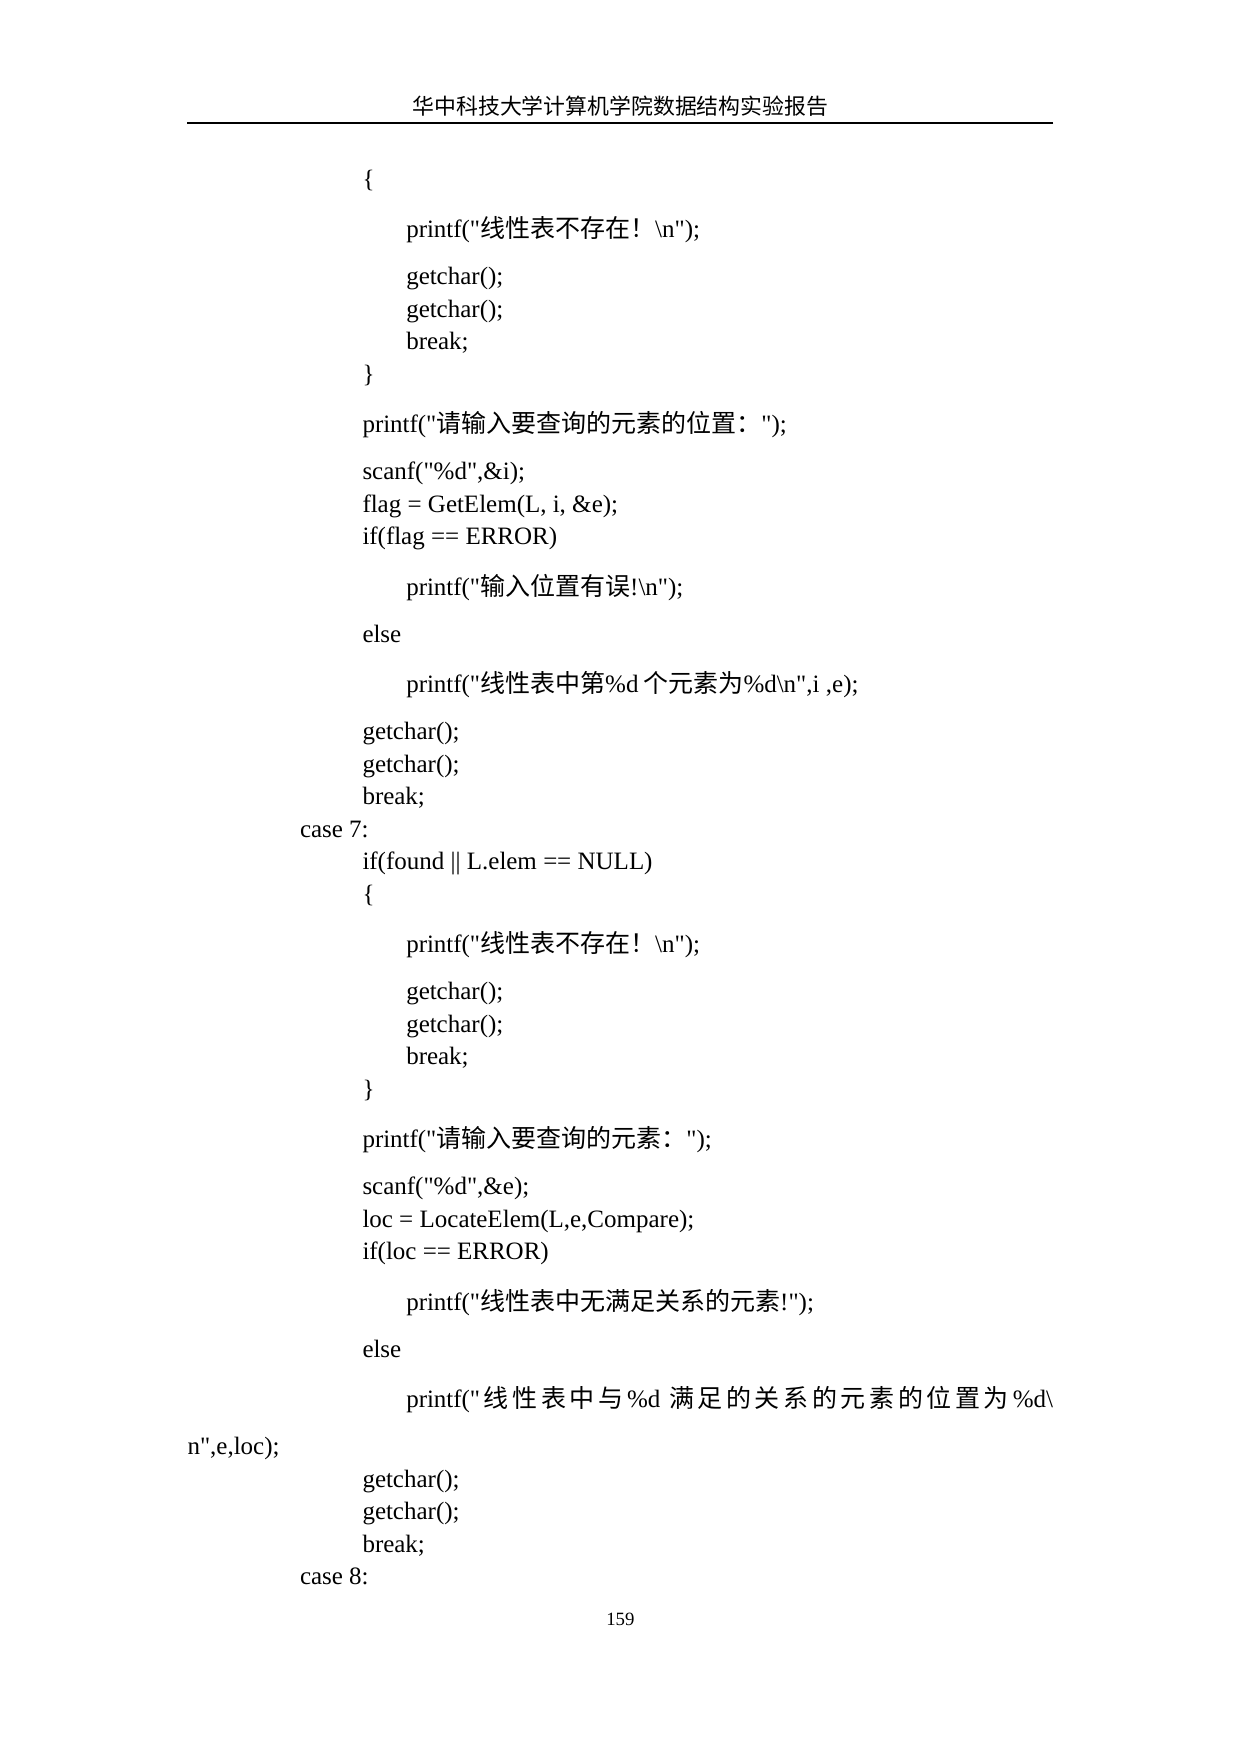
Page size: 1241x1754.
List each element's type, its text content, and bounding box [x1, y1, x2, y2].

text printf("线性表中无满足关系的元素!"); [187, 1267, 1053, 1332]
text } [187, 1072, 1053, 1104]
text getchar(); [187, 1007, 1053, 1039]
text printf("线性表不存在！\n"); [187, 194, 1053, 259]
text getchar(); [187, 1462, 1053, 1494]
text getchar(); [187, 259, 1053, 292]
text if(found || L.elem == NULL) [187, 844, 1053, 877]
text else [187, 1332, 1053, 1364]
text printf("请输入要查询的元素："); [187, 1104, 1053, 1169]
text scanf("%d",&i); [187, 454, 1053, 487]
text } [187, 357, 1053, 389]
text loc = LocateElem(L,e,Compare); [187, 1202, 1053, 1234]
text case 8: [187, 1559, 1053, 1592]
text printf("线性表中第%d个元素为%d\n",i ,e); [187, 649, 1053, 714]
text case 7: [187, 812, 1053, 844]
text if(loc == ERROR) [187, 1234, 1053, 1267]
text getchar(); [187, 714, 1053, 747]
text getchar(); [187, 1494, 1053, 1527]
text break; [187, 779, 1053, 812]
text { [187, 162, 1053, 194]
text getchar(); [187, 747, 1053, 779]
text printf("输入位置有误!\n"); [187, 552, 1053, 617]
text { [187, 877, 1053, 909]
text printf("线性表中与%d满足的关系的元素的位置为%d\n",e,loc); [187, 1364, 1053, 1462]
text printf("线性表不存在！\n"); [187, 909, 1053, 974]
text getchar(); [187, 292, 1053, 324]
text getchar(); [187, 974, 1053, 1007]
text break; [187, 1527, 1053, 1559]
text else [187, 617, 1053, 649]
text break; [187, 1039, 1053, 1072]
text flag = GetElem(L, i, &e); [187, 487, 1053, 519]
text printf("请输入要查询的元素的位置："); [187, 389, 1053, 454]
text break; [187, 324, 1053, 357]
text if(flag == ERROR) [187, 519, 1053, 552]
text scanf("%d",&e); [187, 1169, 1053, 1202]
